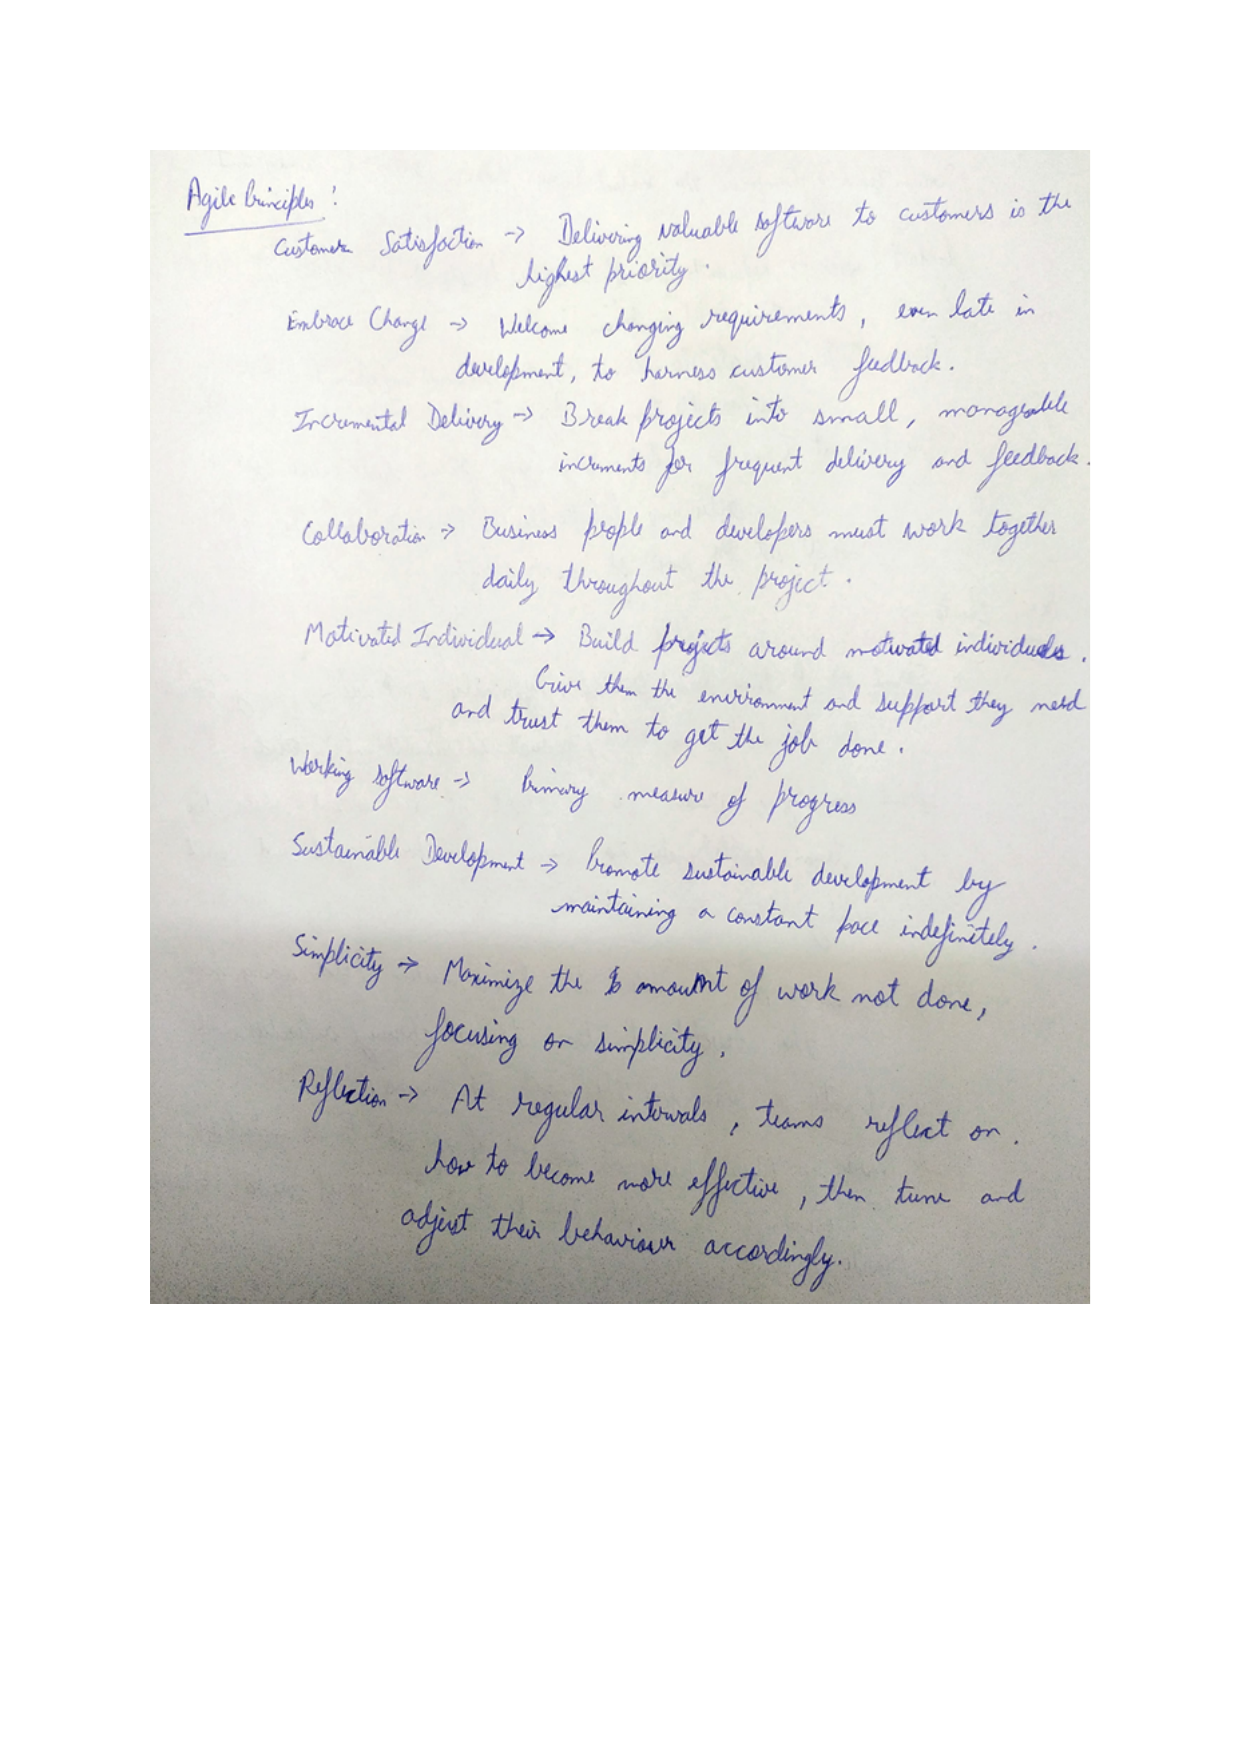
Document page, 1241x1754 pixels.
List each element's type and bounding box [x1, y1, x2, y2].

picture [150, 150, 1091, 1304]
